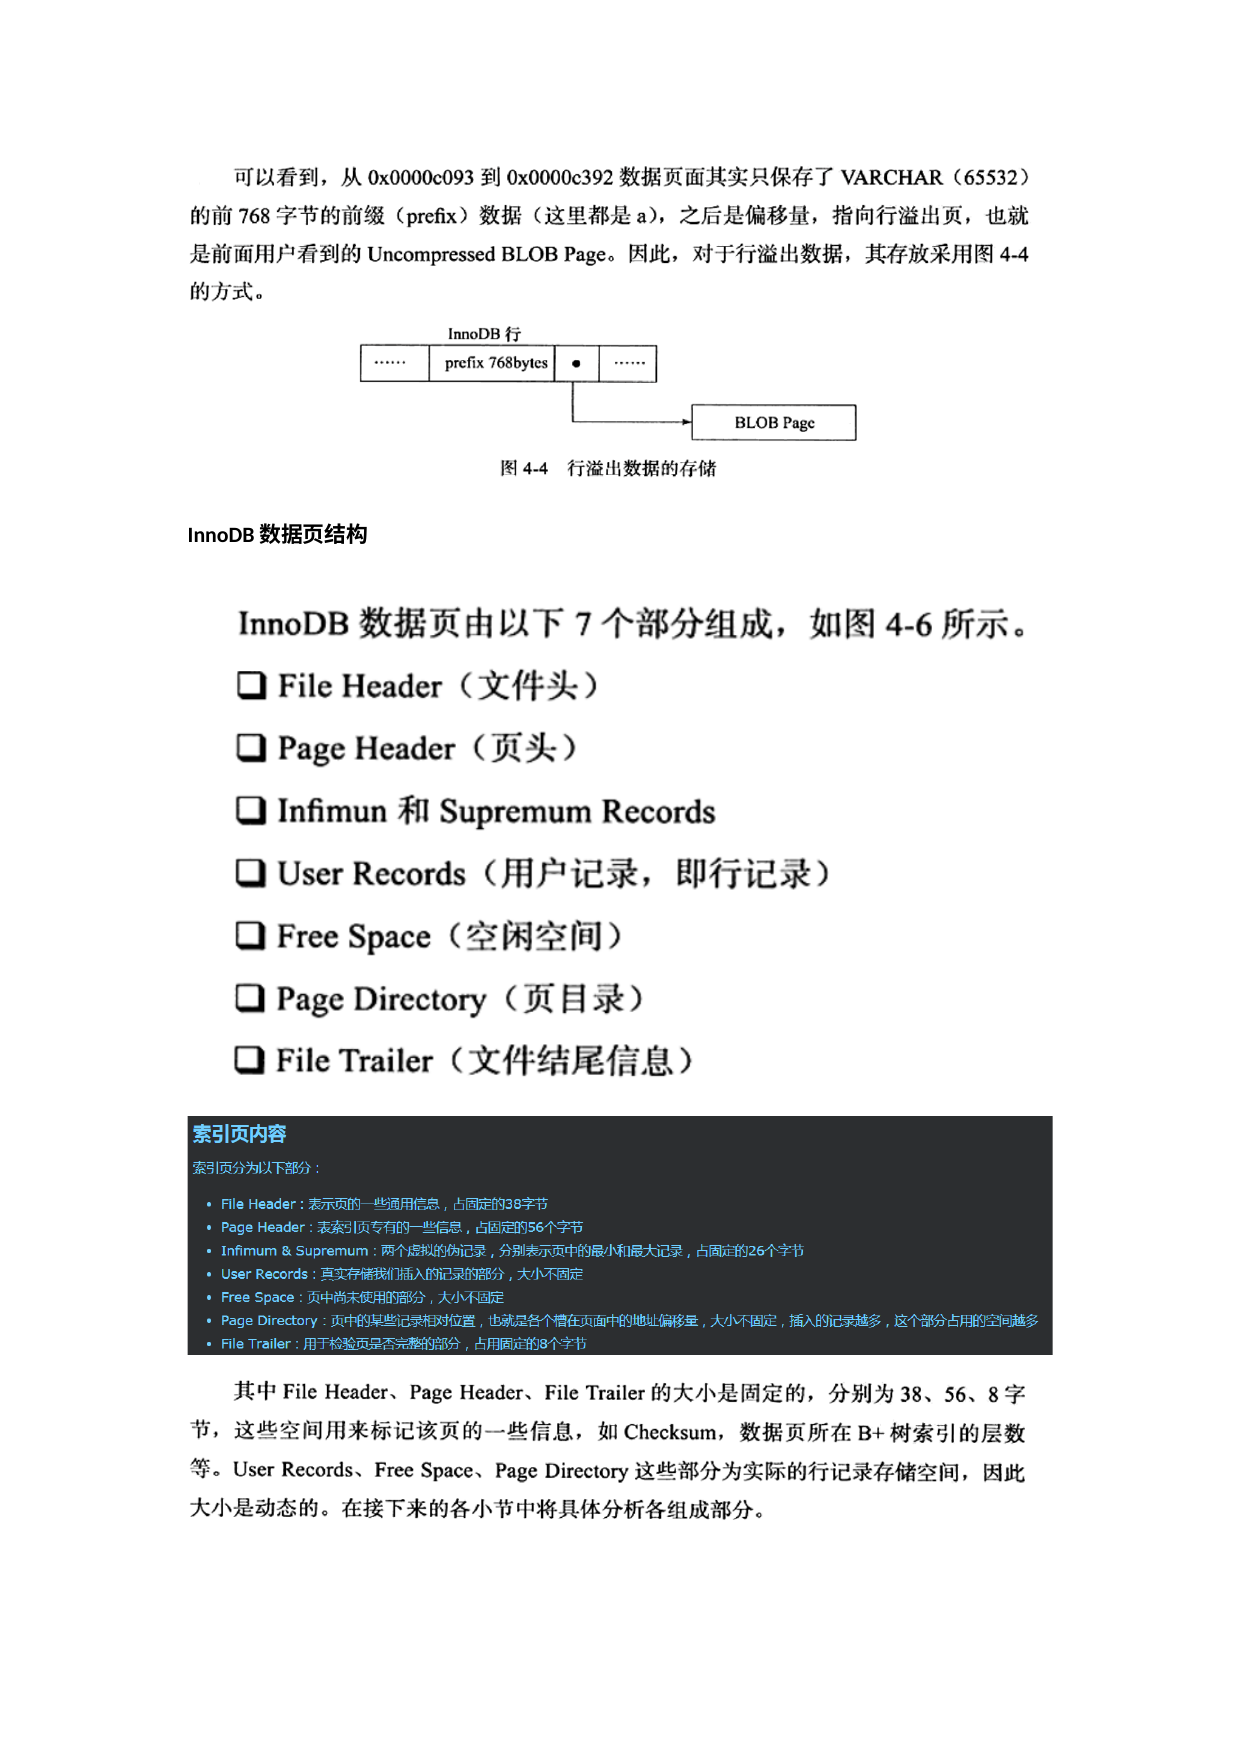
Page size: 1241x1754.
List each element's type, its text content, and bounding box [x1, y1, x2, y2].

picture [187, 162, 1053, 487]
subtitle InnoDB数据页结构 [187, 516, 1053, 549]
picture [187, 1376, 1053, 1533]
picture [187, 596, 1053, 1095]
picture [187, 1116, 1053, 1355]
